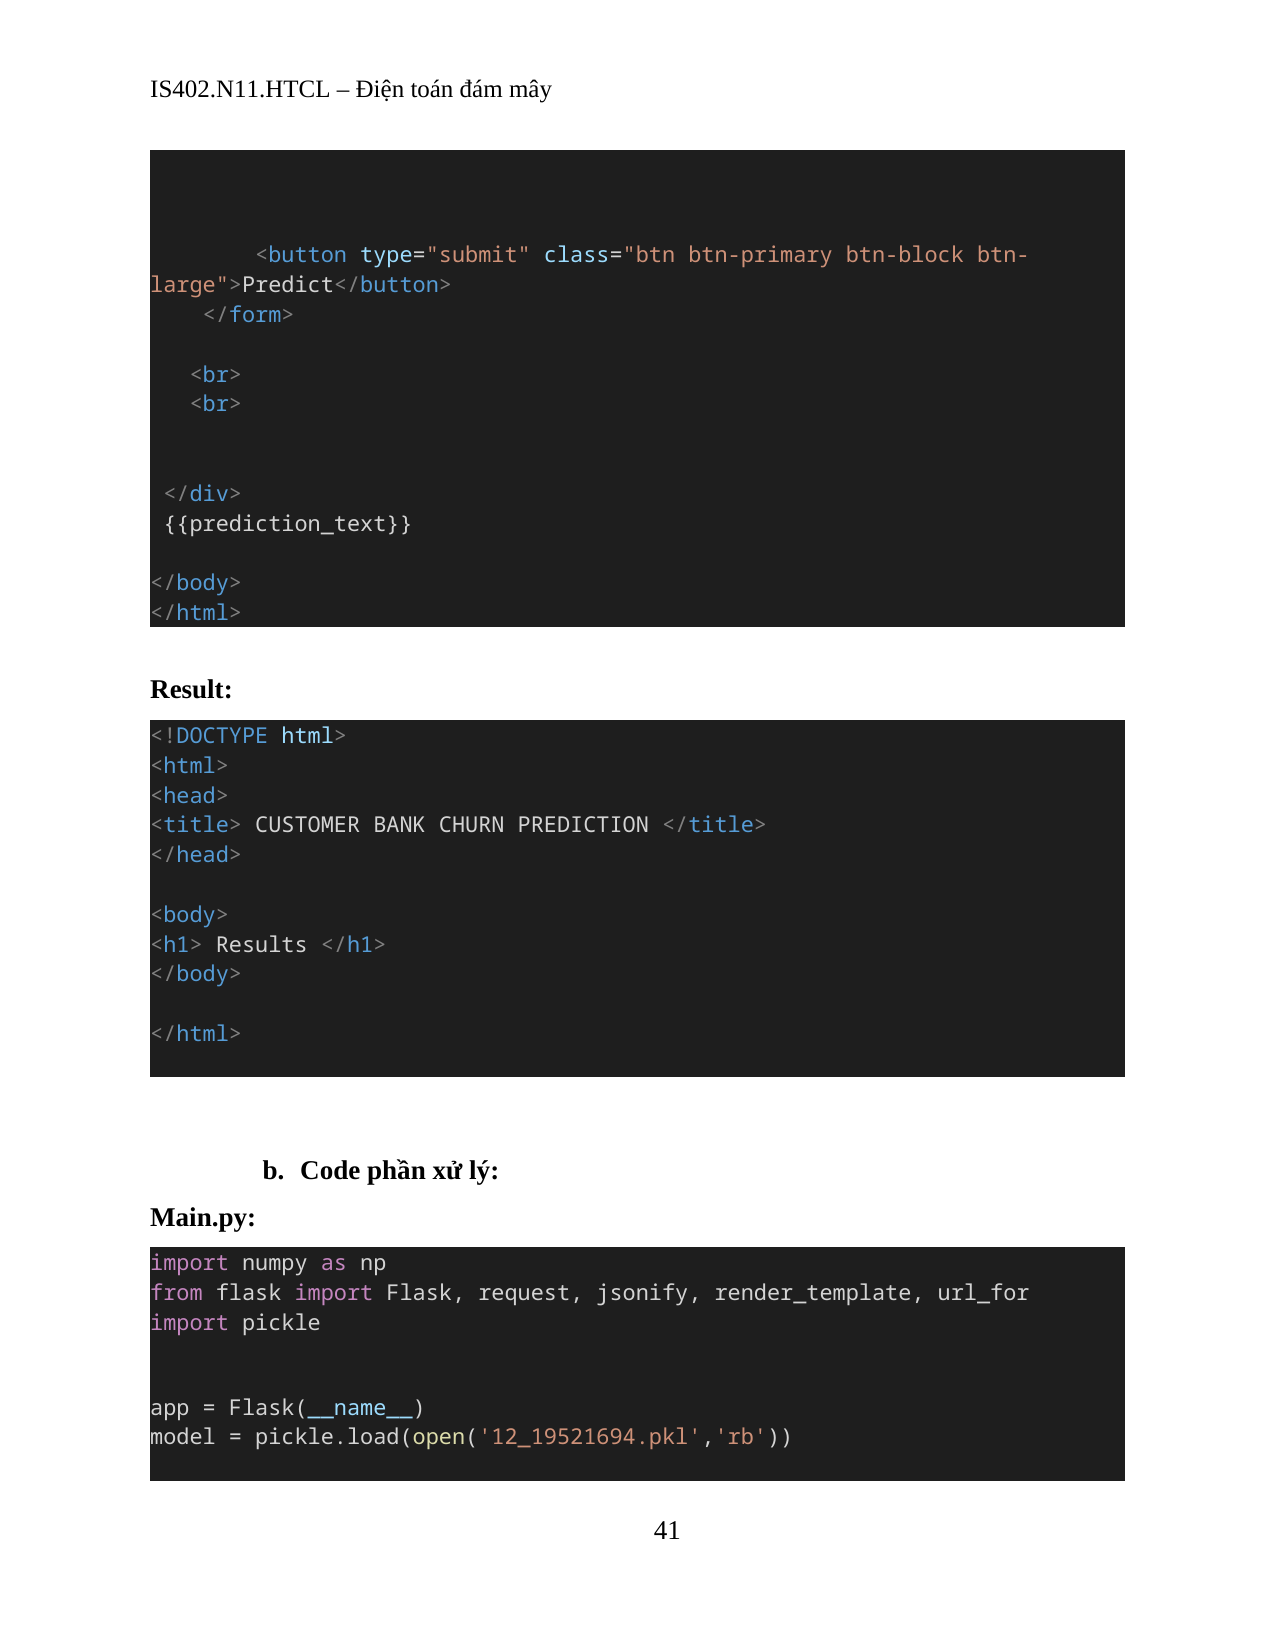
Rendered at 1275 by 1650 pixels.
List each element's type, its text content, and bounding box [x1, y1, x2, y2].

text app = Flask(__name__) [150, 1391, 1125, 1421]
text {{prediction_text}} [150, 507, 1125, 537]
text <html> [150, 750, 1125, 779]
text import pickle [150, 1307, 1125, 1337]
text <br> [150, 358, 1125, 388]
text <body> [150, 899, 1125, 928]
list Code phần xử lý: [262, 1154, 1125, 1185]
text import numpy as np [150, 1247, 1125, 1277]
text <br> [150, 388, 1125, 418]
text <!DOCTYPE html> [150, 720, 1125, 750]
text from flask import Flask, request, jsonify, render_template, url_for [150, 1277, 1125, 1307]
text Result: [150, 673, 1125, 704]
text <button type="submit" class="btn btn-primary btn-block btn-large">Predict</button> [150, 239, 1125, 299]
text model = pickle.load(open('12_19521694.pkl','rb')) [150, 1421, 1125, 1451]
text </html> [150, 1018, 1125, 1048]
text <title> CUSTOMER BANK CHURN PREDICTION </title> [150, 809, 1125, 839]
text <head> [150, 779, 1125, 809]
text Main.py: [150, 1201, 1125, 1232]
text </div> [150, 478, 1125, 507]
text </form> [150, 299, 1125, 329]
text <h1> Results </h1> [150, 928, 1125, 958]
text </body> [150, 958, 1125, 988]
text </head> [150, 839, 1125, 869]
text </body> [150, 567, 1125, 597]
text </html> [150, 597, 1125, 627]
